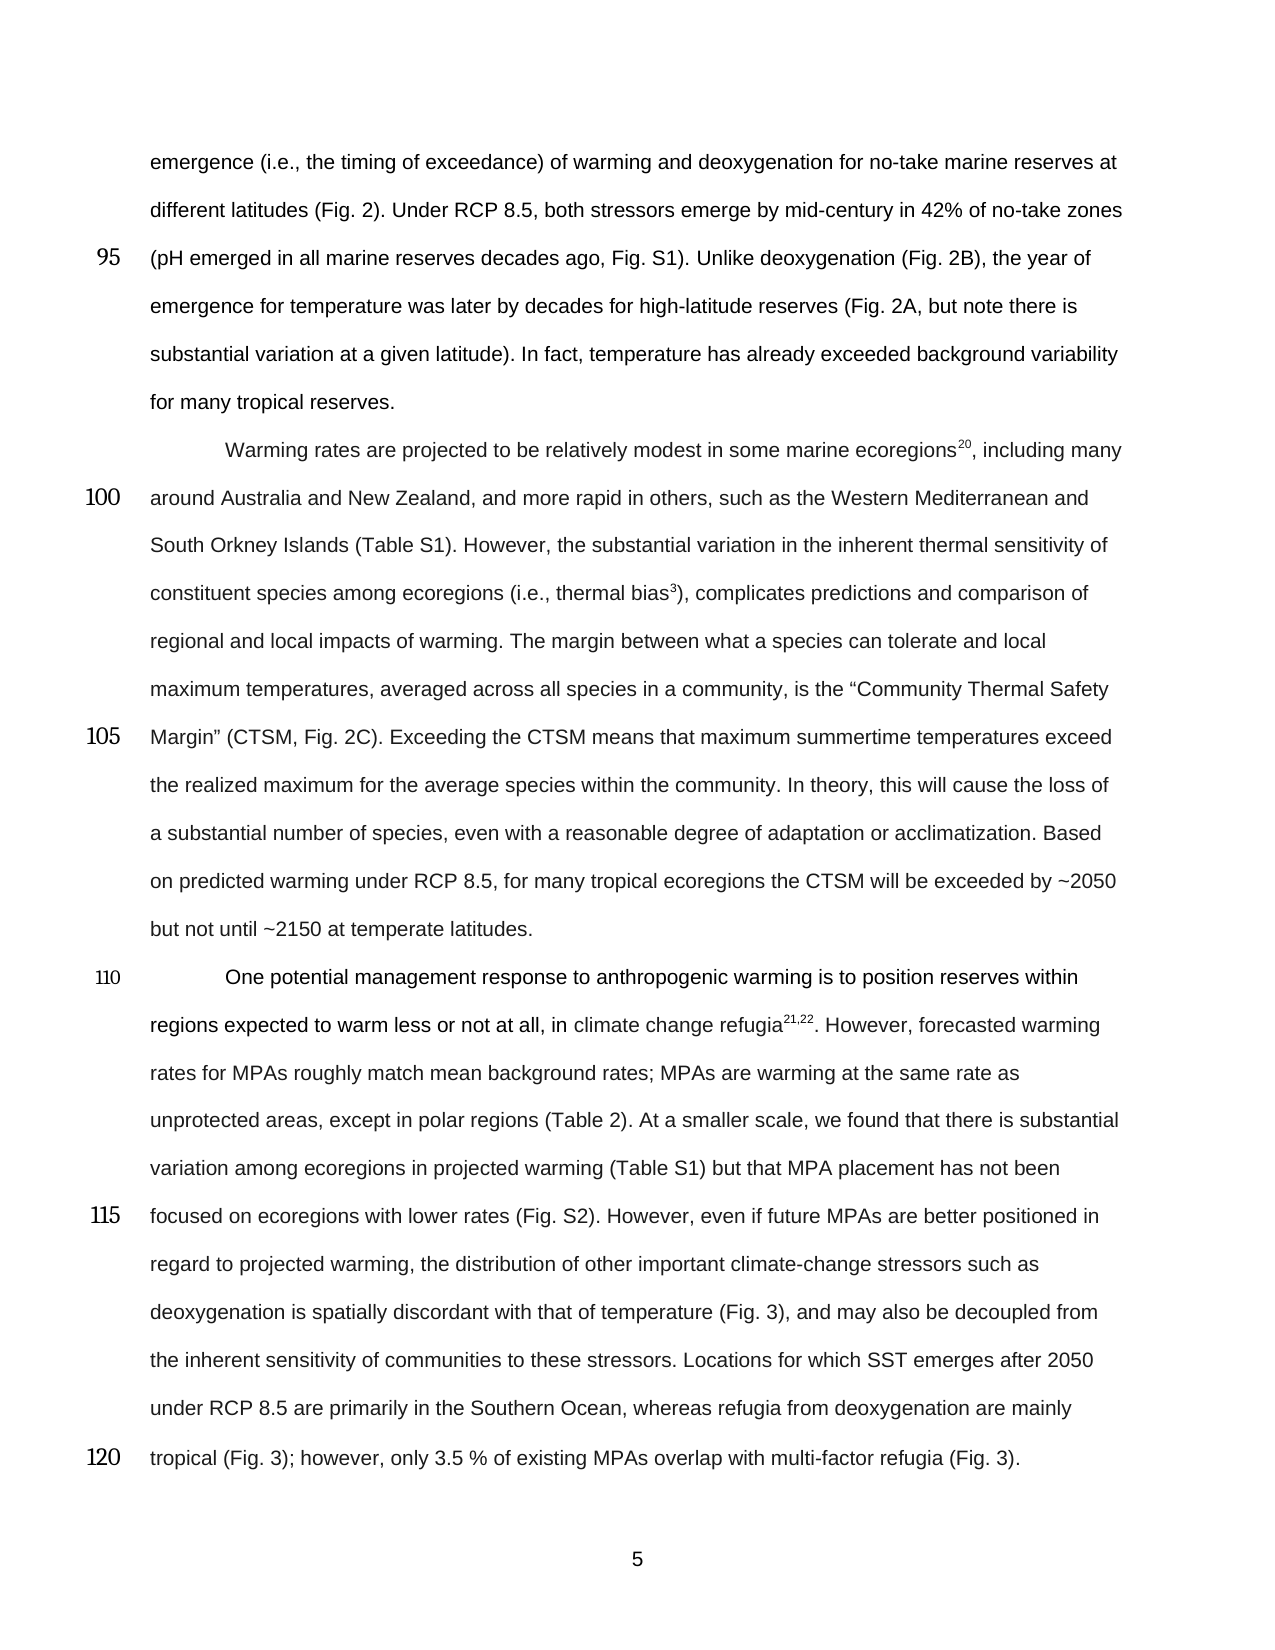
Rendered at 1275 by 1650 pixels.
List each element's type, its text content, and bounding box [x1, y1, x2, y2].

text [150, 150, 1125, 413]
text One potential management response to anthropogenic warming is to position reserves within regions expected to warm less or not at all, in climate change refugia21,22. However, forecasted warming rates for MPAs roughly match mean background rates; MPAs are warming at the same rate as unprotected areas, except in polar regions (Table 2). At a smaller scale, we found that there is substantial variation among ecoregions in projected warming (Table S1) but that MPA placement has not been focused on ecoregions with lower rates (Fig. S2). However, even if future MPAs are better positioned in regard to projected warming, the distribution of other important climate-change stressors such as deoxygenation is spatially discordant with that of temperature (Fig. 3), and may also be decoupled from the inherent sensitivity of communities to these stressors. Locations for which SST emerges after 2050 under RCP 8.5 are primarily in the Southern Ocean, whereas refugia from deoxygenation are mainly tropical (Fig. 3); however, only 3.5 % of existing MPAs overlap with multi-factor refugia (Fig. 3). [150, 964, 1125, 1470]
text Warming rates are projected to be relatively modest in some marine ecoregions20, including many around Australia and New Zealand, and more rapid in others, such as the Western Mediterranean and South Orkney Islands (Table S1). However, the substantial variation in the inherent thermal sensitivity of constituent species among ecoregions (i.e., thermal bias3), complicates predictions and comparison of regional and local impacts of warming. The margin between what a species can tolerate and local maximum temperatures, averaged across all species in a community, is the “Community Thermal Safety Margin” (CTSM, Fig. 2C). Exceeding the CTSM means that maximum summertime temperatures exceed the realized maximum for the average species within the community. In theory, this will cause the loss of a substantial number of species, even with a reasonable degree of adaptation or acclimatization. Based on predicted warming under RCP 8.5, for many tropical ecoregions the CTSM will be exceeded by ~2050 but not until ~2150 at temperate latitudes. [150, 437, 1125, 941]
